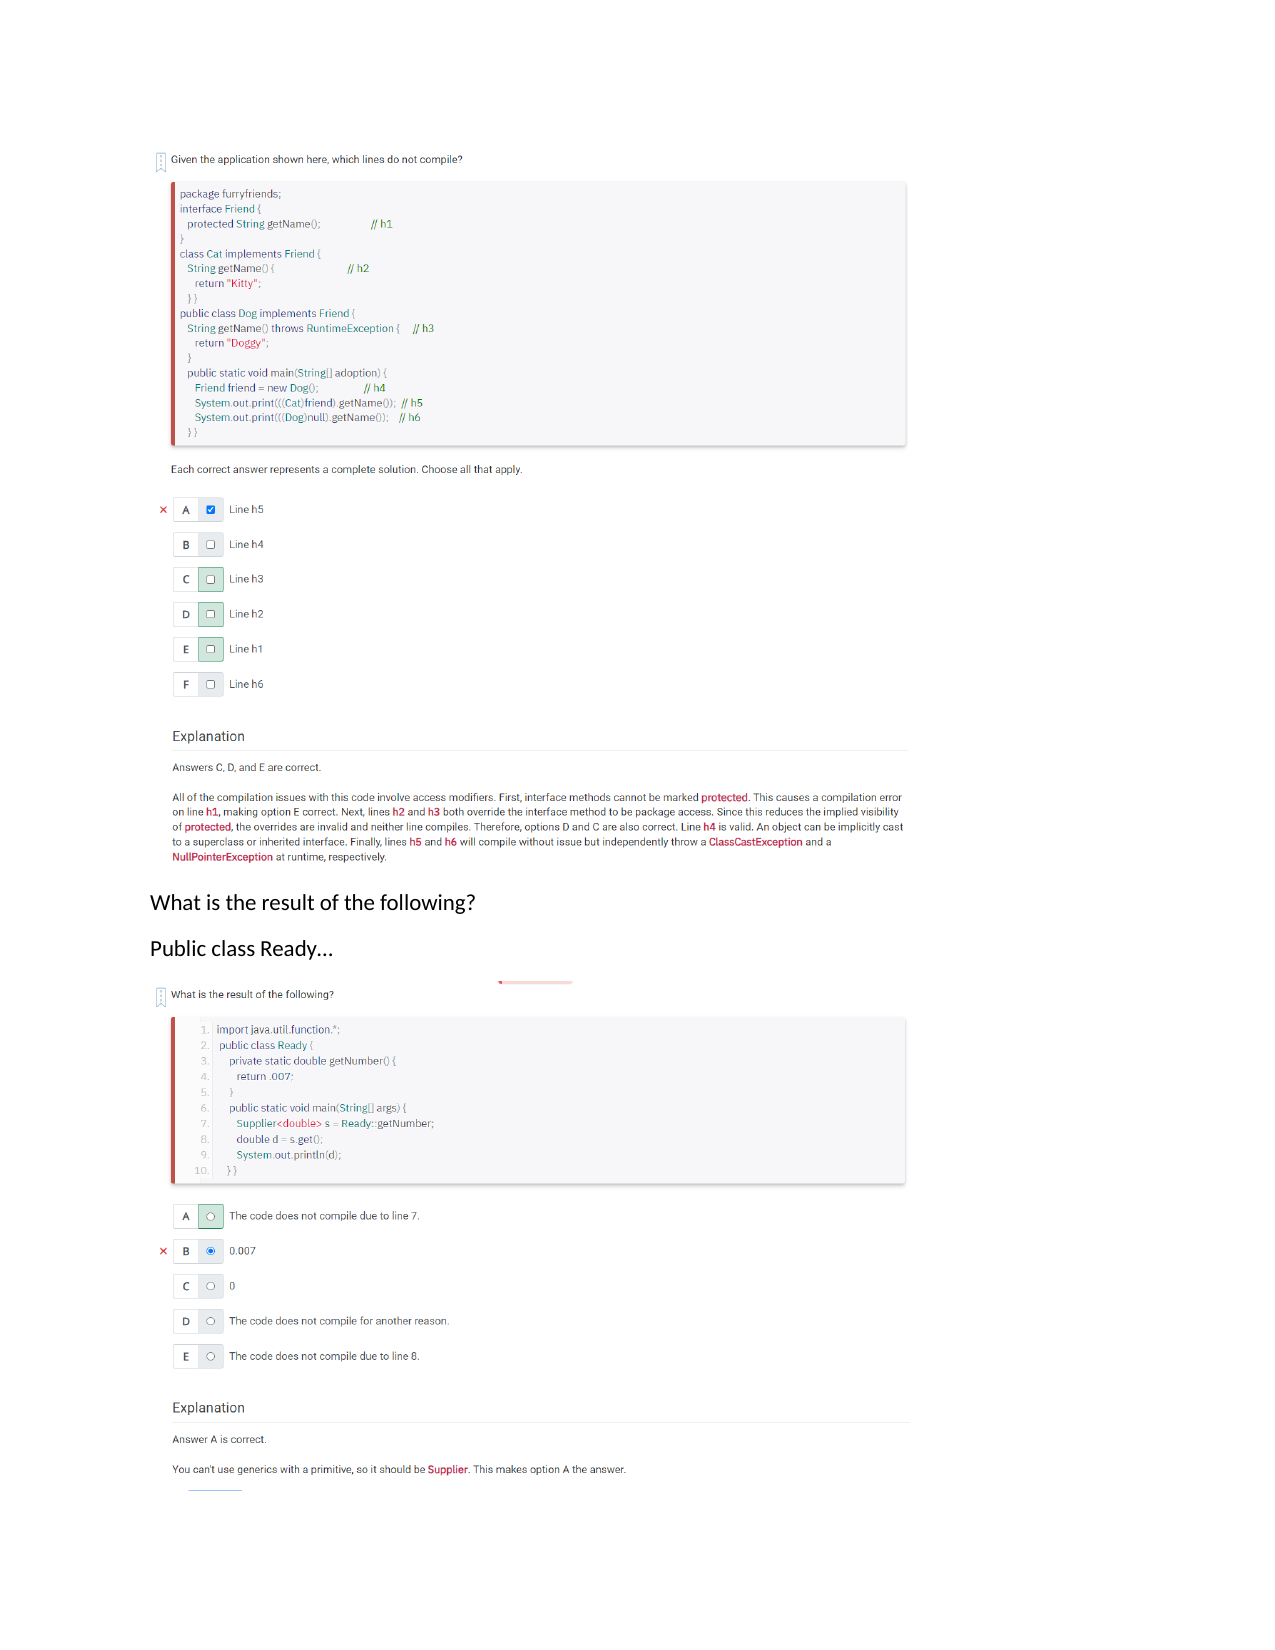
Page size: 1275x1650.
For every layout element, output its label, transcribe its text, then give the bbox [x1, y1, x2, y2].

picture [150, 150, 909, 869]
picture [150, 981, 912, 1491]
text What is the result of the following? [150, 888, 1125, 916]
text Public class Ready… [150, 934, 1125, 962]
